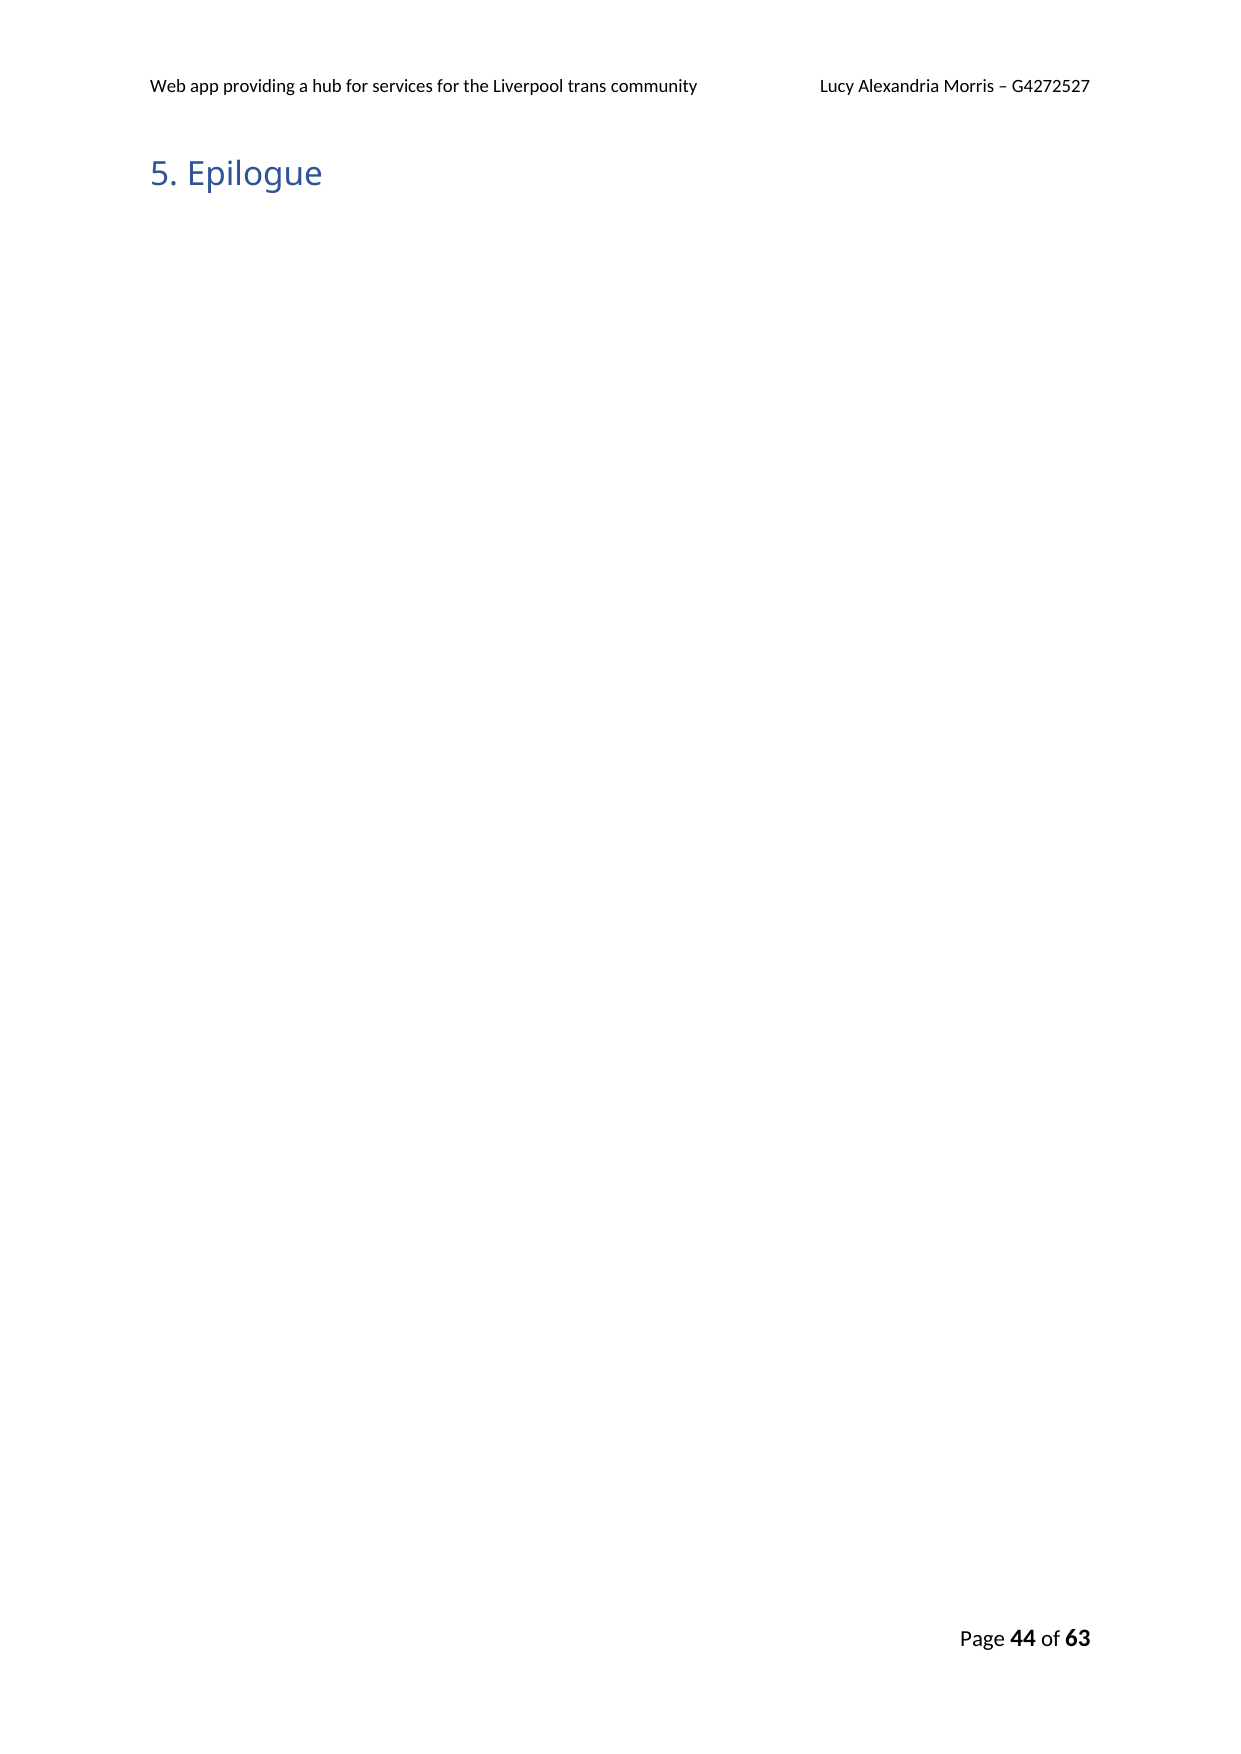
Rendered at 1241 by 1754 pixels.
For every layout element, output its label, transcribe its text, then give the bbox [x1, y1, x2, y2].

subtitle 5. Epilogue [150, 150, 1090, 195]
